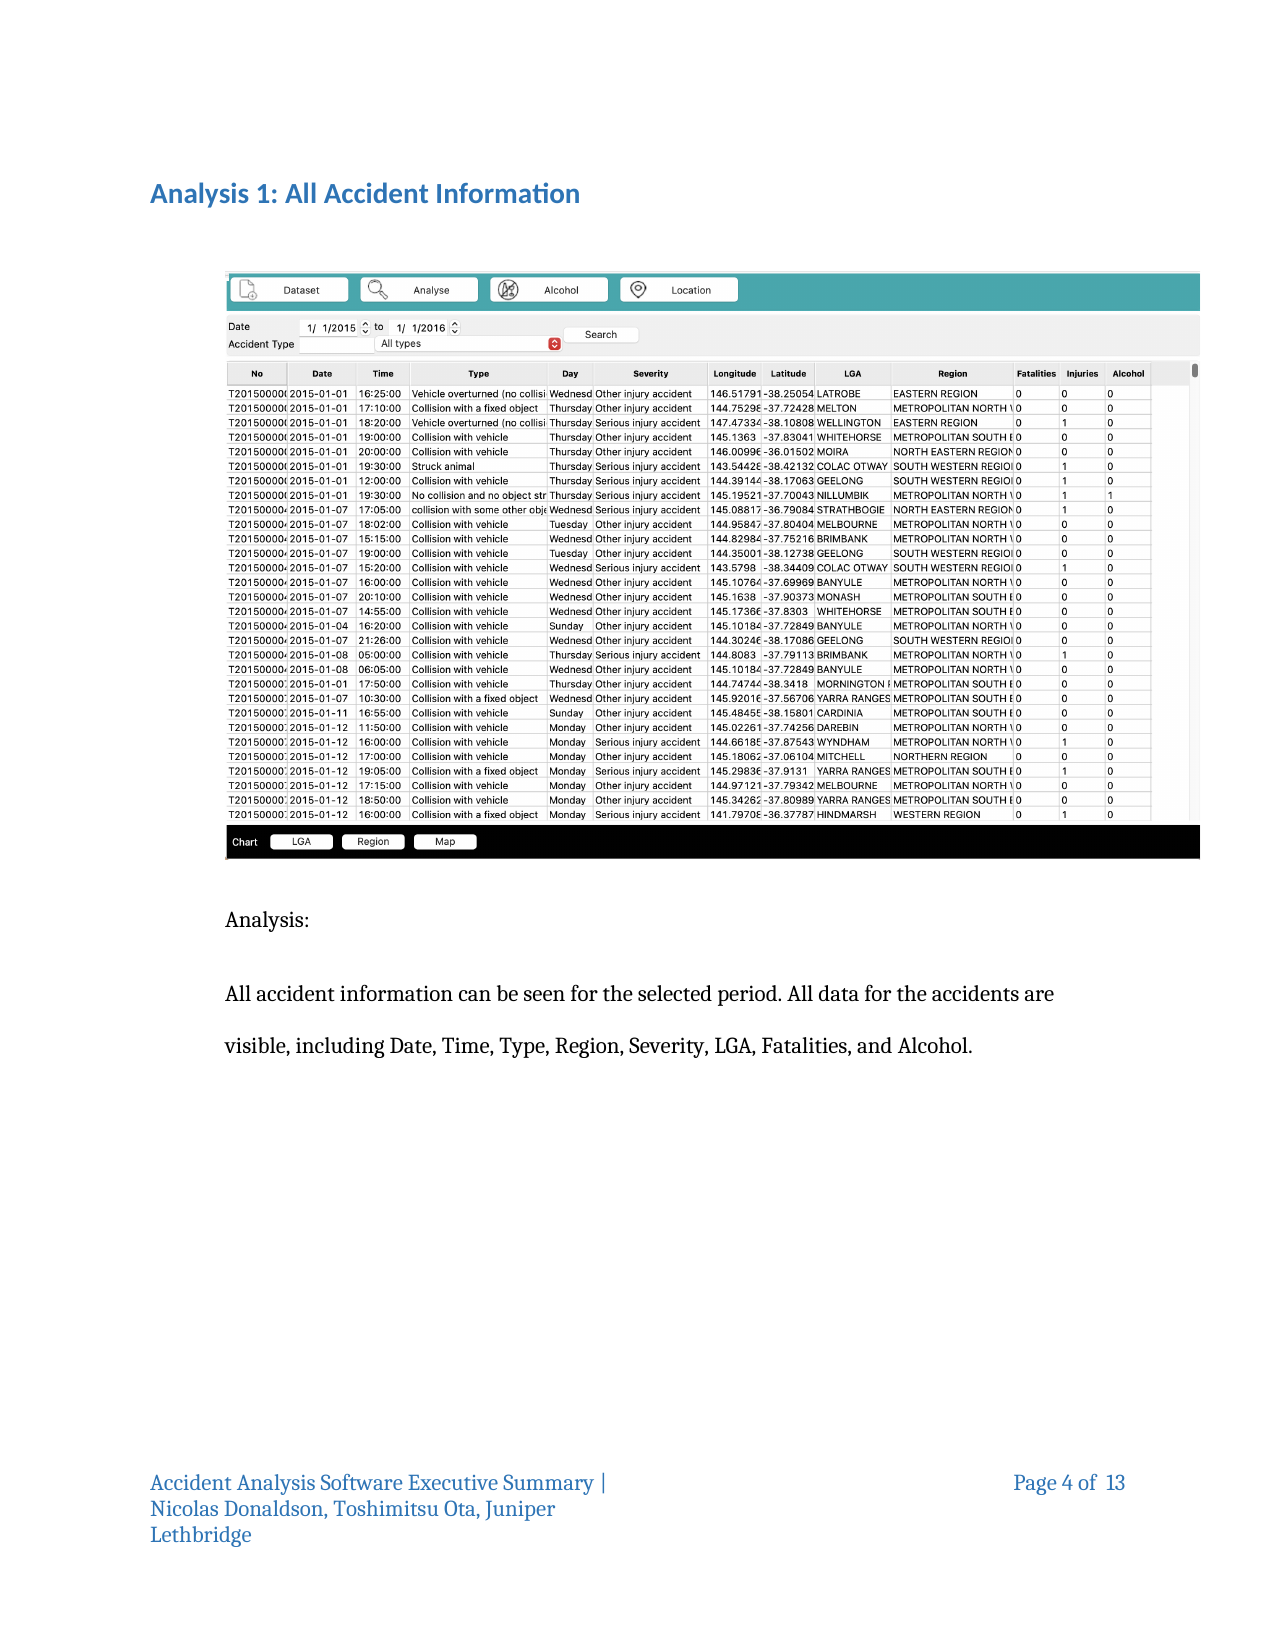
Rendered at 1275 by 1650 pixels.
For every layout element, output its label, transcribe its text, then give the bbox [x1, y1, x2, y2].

text Analysis: [225, 907, 1125, 933]
text All accident information can be seen for the selected period. All data for the accidents are visible, including Date, Time, Type, Region, Severity, LGA, Fatalities, and Alcohol. [225, 981, 1125, 1060]
picture [225, 271, 1200, 860]
subtitle Analysis 1: All Accident Information [150, 175, 1125, 211]
